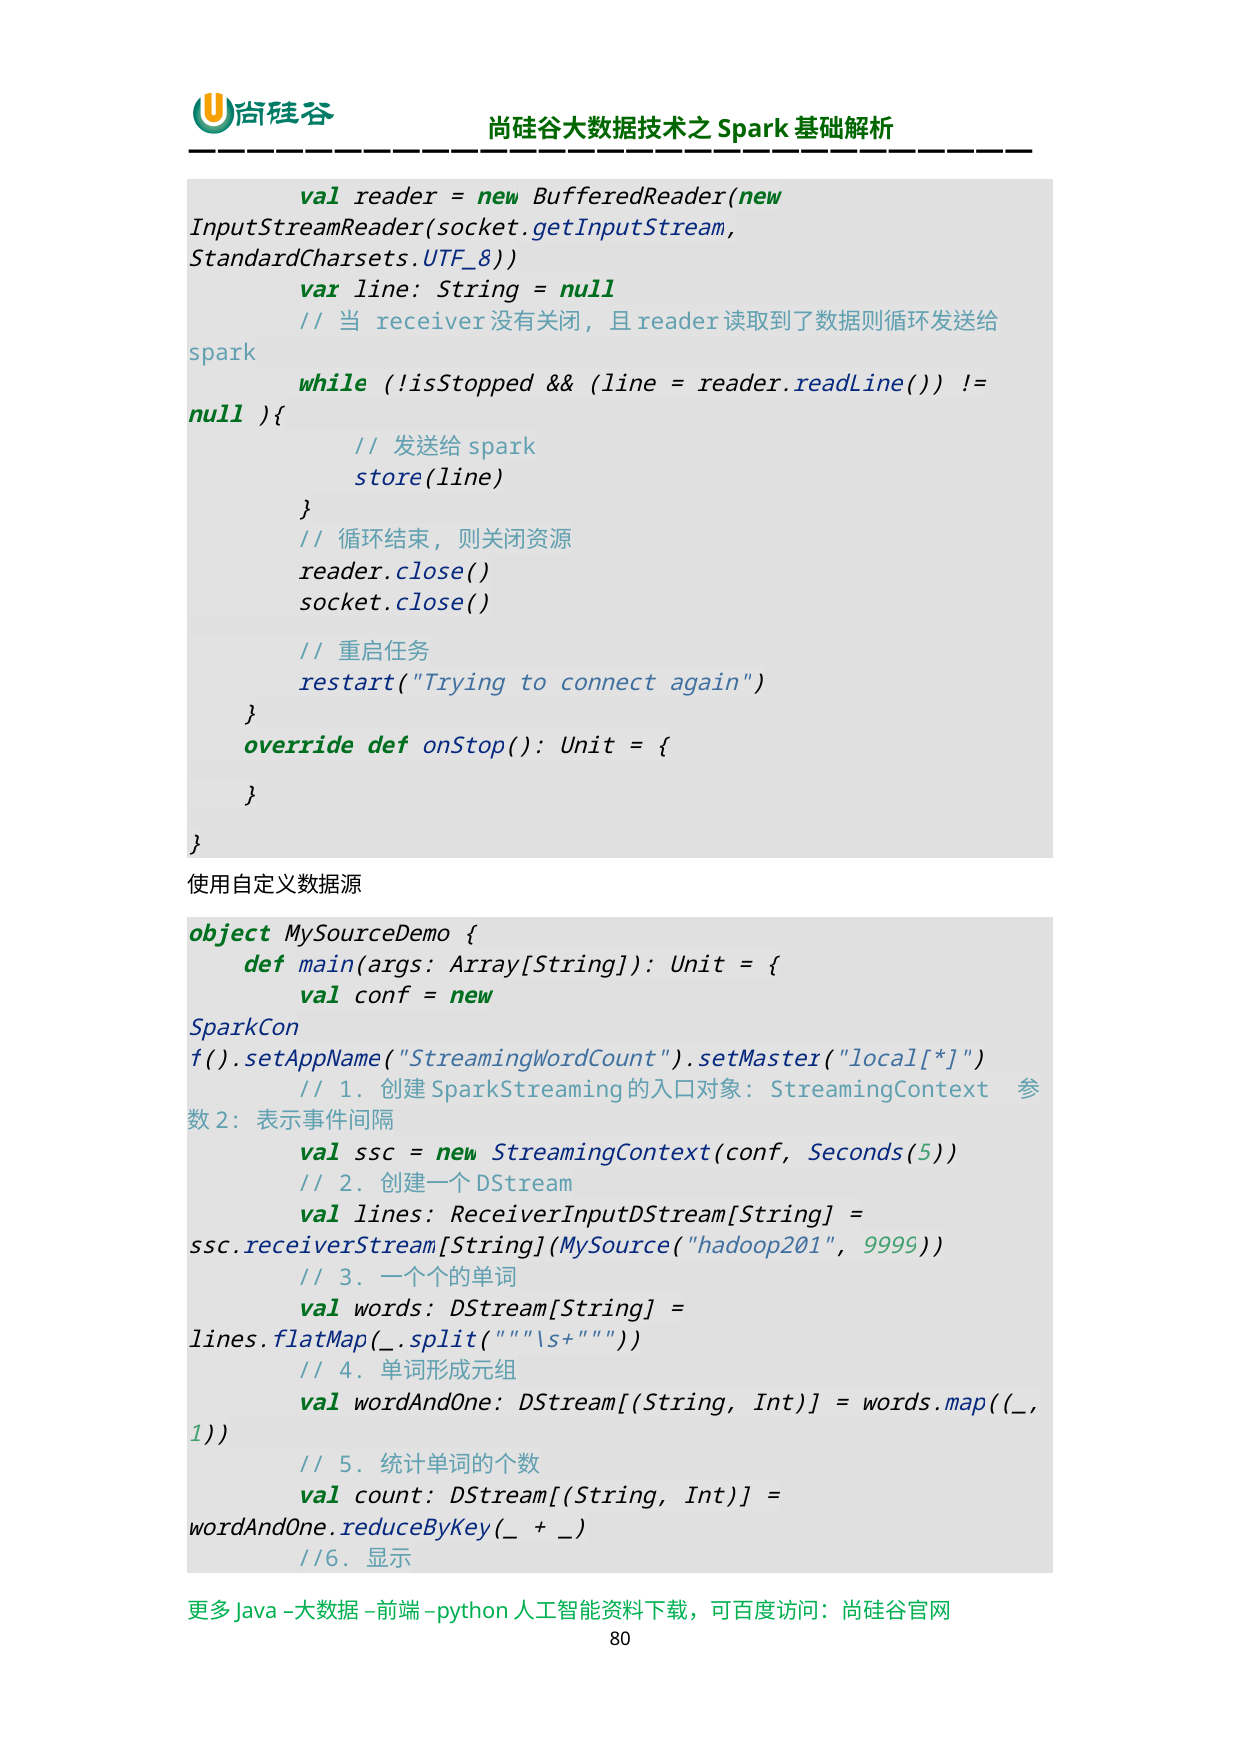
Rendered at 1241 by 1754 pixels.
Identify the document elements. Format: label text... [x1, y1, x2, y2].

picture [187, 88, 338, 138]
text 使用自定义数据源 [187, 868, 1053, 901]
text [187, 179, 1053, 858]
